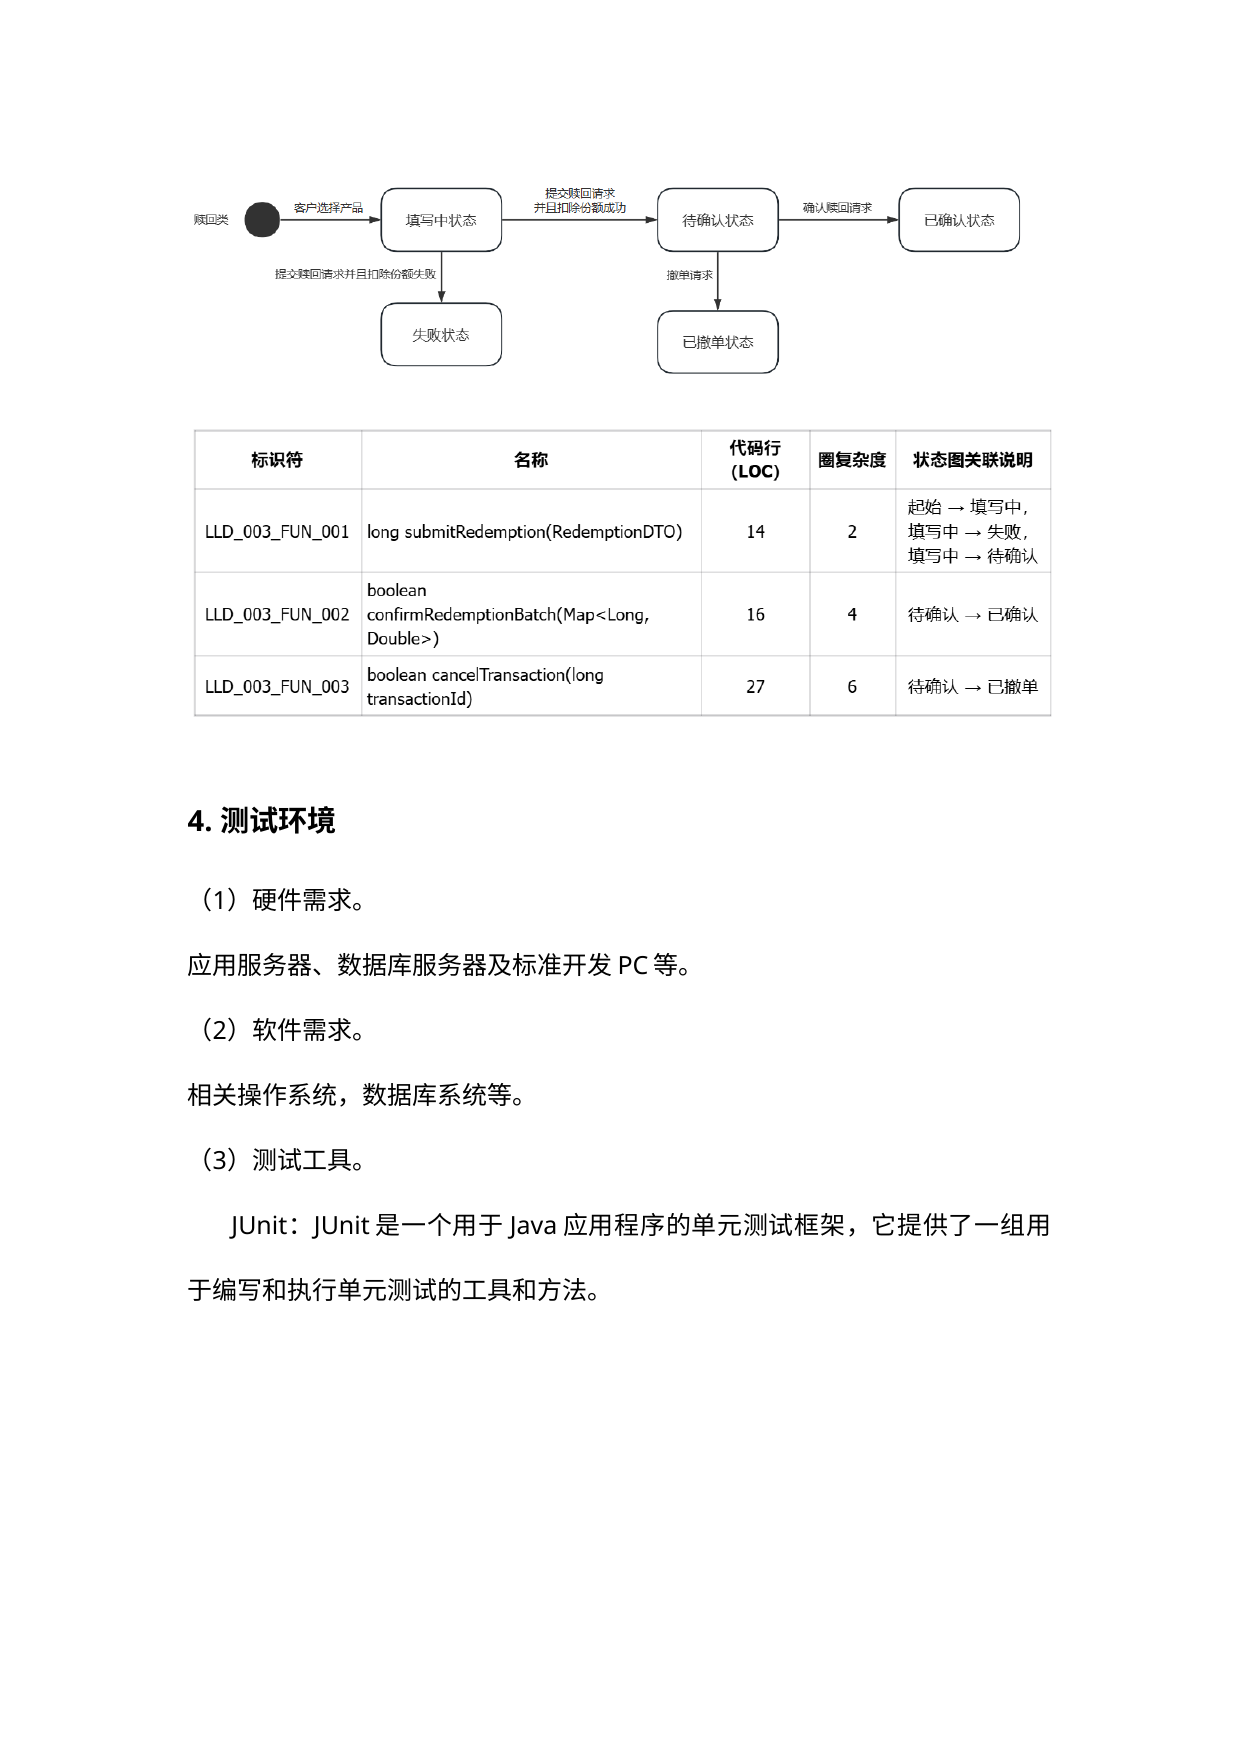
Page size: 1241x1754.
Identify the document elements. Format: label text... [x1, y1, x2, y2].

text （2）软件需求。 [187, 996, 1053, 1061]
text 4. 测试环境 [187, 787, 1053, 852]
text 相关操作系统，数据库系统等。 [187, 1061, 1053, 1126]
text （1）硬件需求。 [187, 866, 1053, 931]
picture [187, 422, 1052, 726]
picture [187, 162, 1053, 400]
text 应用服务器、数据库服务器及标准开发PC等。 [187, 931, 1053, 996]
text JUnit：JUnit是一个用于Java应用程序的单元测试框架，它提供了一组用于编写和执行单元测试的工具和方法。 [187, 1191, 1053, 1321]
text （3）测试工具。 [187, 1126, 1053, 1191]
